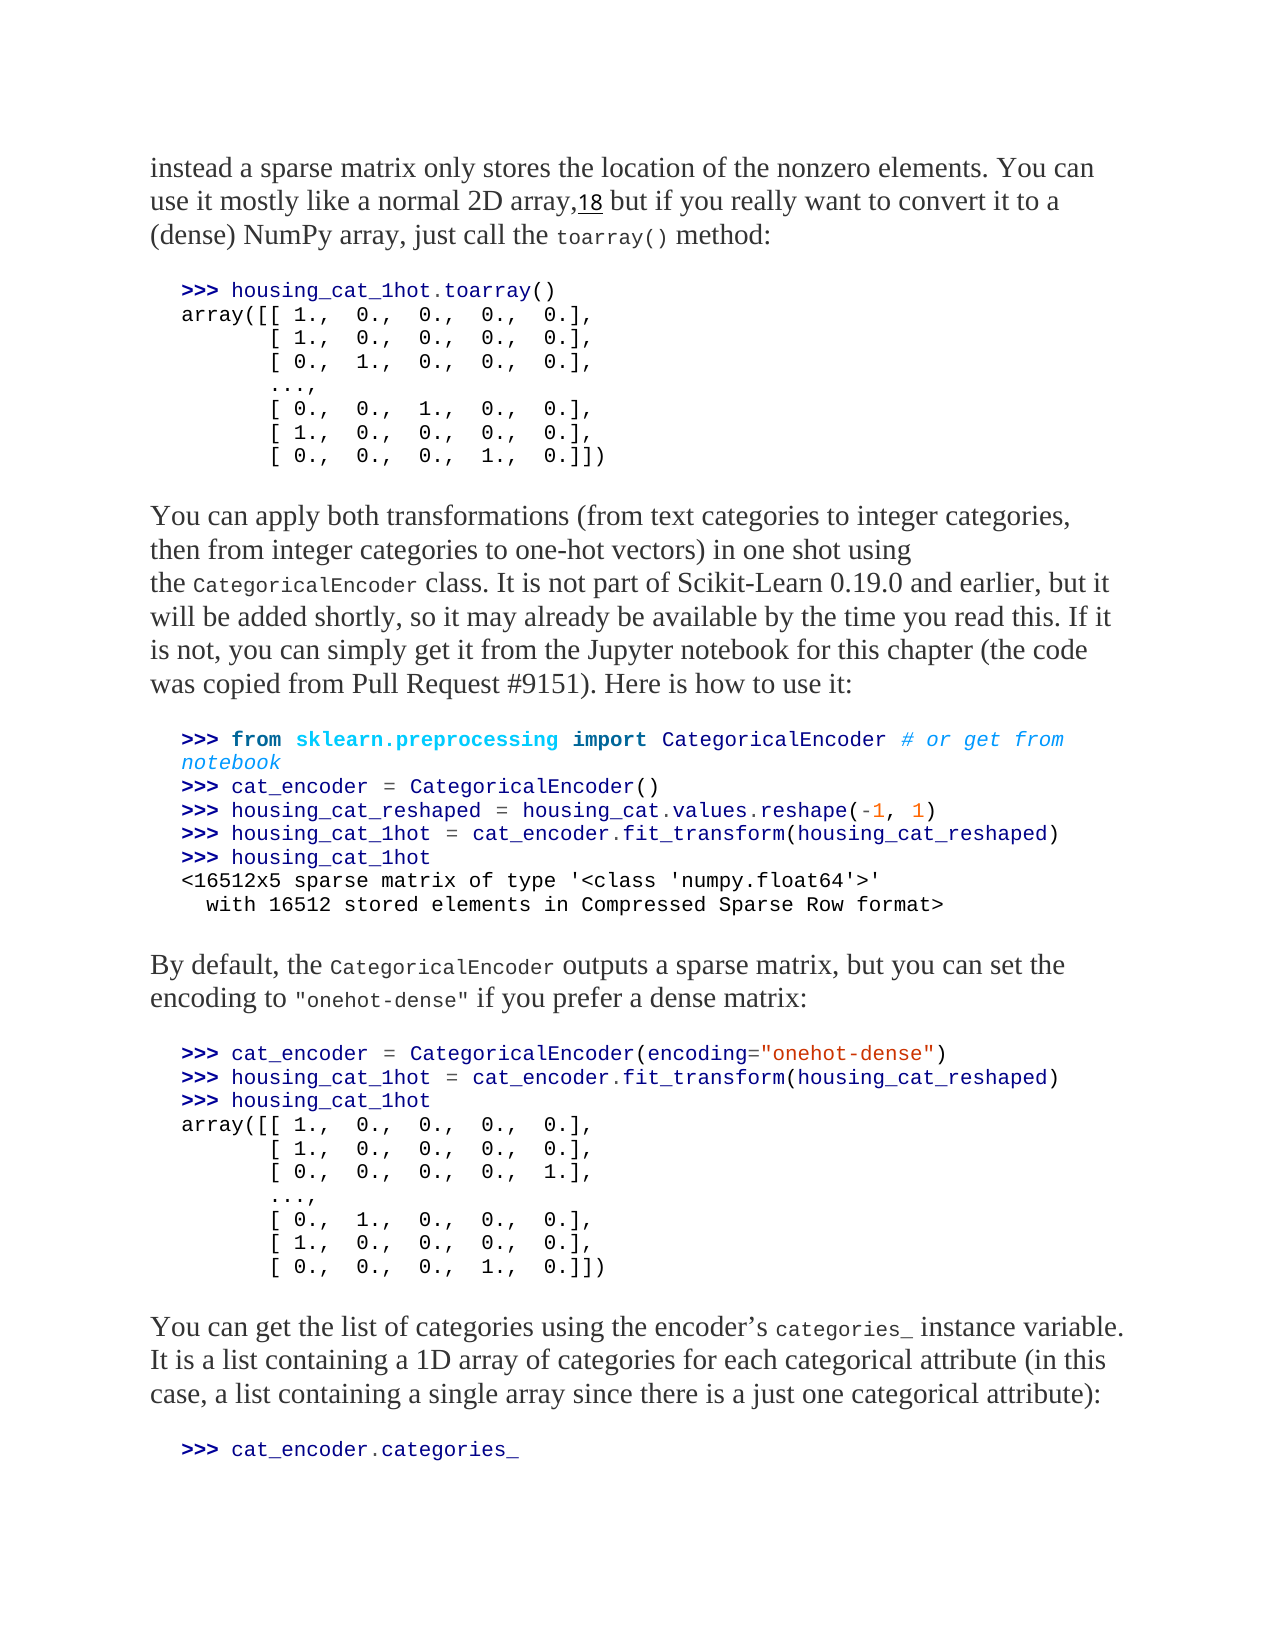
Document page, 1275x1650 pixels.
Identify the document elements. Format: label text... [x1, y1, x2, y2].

text array([[ 1., 0., 0., 0., 0.], [181, 303, 1125, 327]
text You can get the list of categories using the encoder’s categories_ instance variable. It is a list containing a 1D array of categories for each categorical attribute (in this case, a list containing a single array since there is a just one categorical attribute): [150, 1309, 1125, 1409]
text [ 0., 0., 0., 1., 0.]]) [181, 1256, 1125, 1280]
text with 16512 stored elements in Compressed Sparse Row format> [181, 894, 1125, 918]
text <16512x5 sparse matrix of type '<class 'numpy.float64'>' [181, 871, 1125, 894]
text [150, 150, 1125, 251]
text >>> housing_cat_reshaped = housing_cat.values.reshape(-1, 1) [181, 799, 1125, 823]
text [ 0., 0., 0., 1., 0.]]) [181, 445, 1125, 469]
text [ 1., 0., 0., 0., 0.], [181, 327, 1125, 351]
text array([[ 1., 0., 0., 0., 0.], [181, 1114, 1125, 1138]
text ..., [181, 374, 1125, 398]
text >>> housing_cat_1hot [181, 1091, 1125, 1114]
text >>> from sklearn.preprocessing import CategoricalEncoder # or get from notebook [181, 729, 1125, 776]
text [ 1., 0., 0., 0., 0.], [181, 1232, 1125, 1256]
text [ 0., 1., 0., 0., 0.], [181, 1209, 1125, 1232]
text >>> cat_encoder.categories_ [181, 1439, 1125, 1462]
text >>> housing_cat_1hot = cat_encoder.fit_transform(housing_cat_reshaped) [181, 823, 1125, 847]
text >>> cat_encoder = CategoricalEncoder(encoding="onehot-dense") [181, 1043, 1125, 1067]
text [ 0., 1., 0., 0., 0.], [181, 351, 1125, 374]
text By default, the CategoricalEncoder outputs a sparse matrix, but you can set the encoding to "onehot-dense" if you prefer a dense matrix: [150, 947, 1125, 1014]
text ..., [181, 1185, 1125, 1209]
text >>> housing_cat_1hot = cat_encoder.fit_transform(housing_cat_reshaped) [181, 1067, 1125, 1091]
text [ 0., 0., 1., 0., 0.], [181, 398, 1125, 422]
text [ 0., 0., 0., 0., 1.], [181, 1161, 1125, 1185]
text >>> housing_cat_1hot [181, 847, 1125, 871]
text [ 1., 0., 0., 0., 0.], [181, 422, 1125, 445]
text [ 1., 0., 0., 0., 0.], [181, 1138, 1125, 1161]
text You can apply both transformations (from text categories to integer categories, then from integer categories to one-hot vectors) in one shot using the CategoricalEncoder class. It is not part of Scikit-Learn 0.19.0 and earlier, but it will be added shortly, so it may already be available by the time you read this. If it is not, you can simply get it from the Jupyter notebook for this chapter (the code was copied from Pull Request #9151). Here is how to use it: [150, 498, 1125, 699]
text >>> housing_cat_1hot.toarray() [181, 280, 1125, 303]
text >>> cat_encoder = CategoricalEncoder() [181, 776, 1125, 799]
